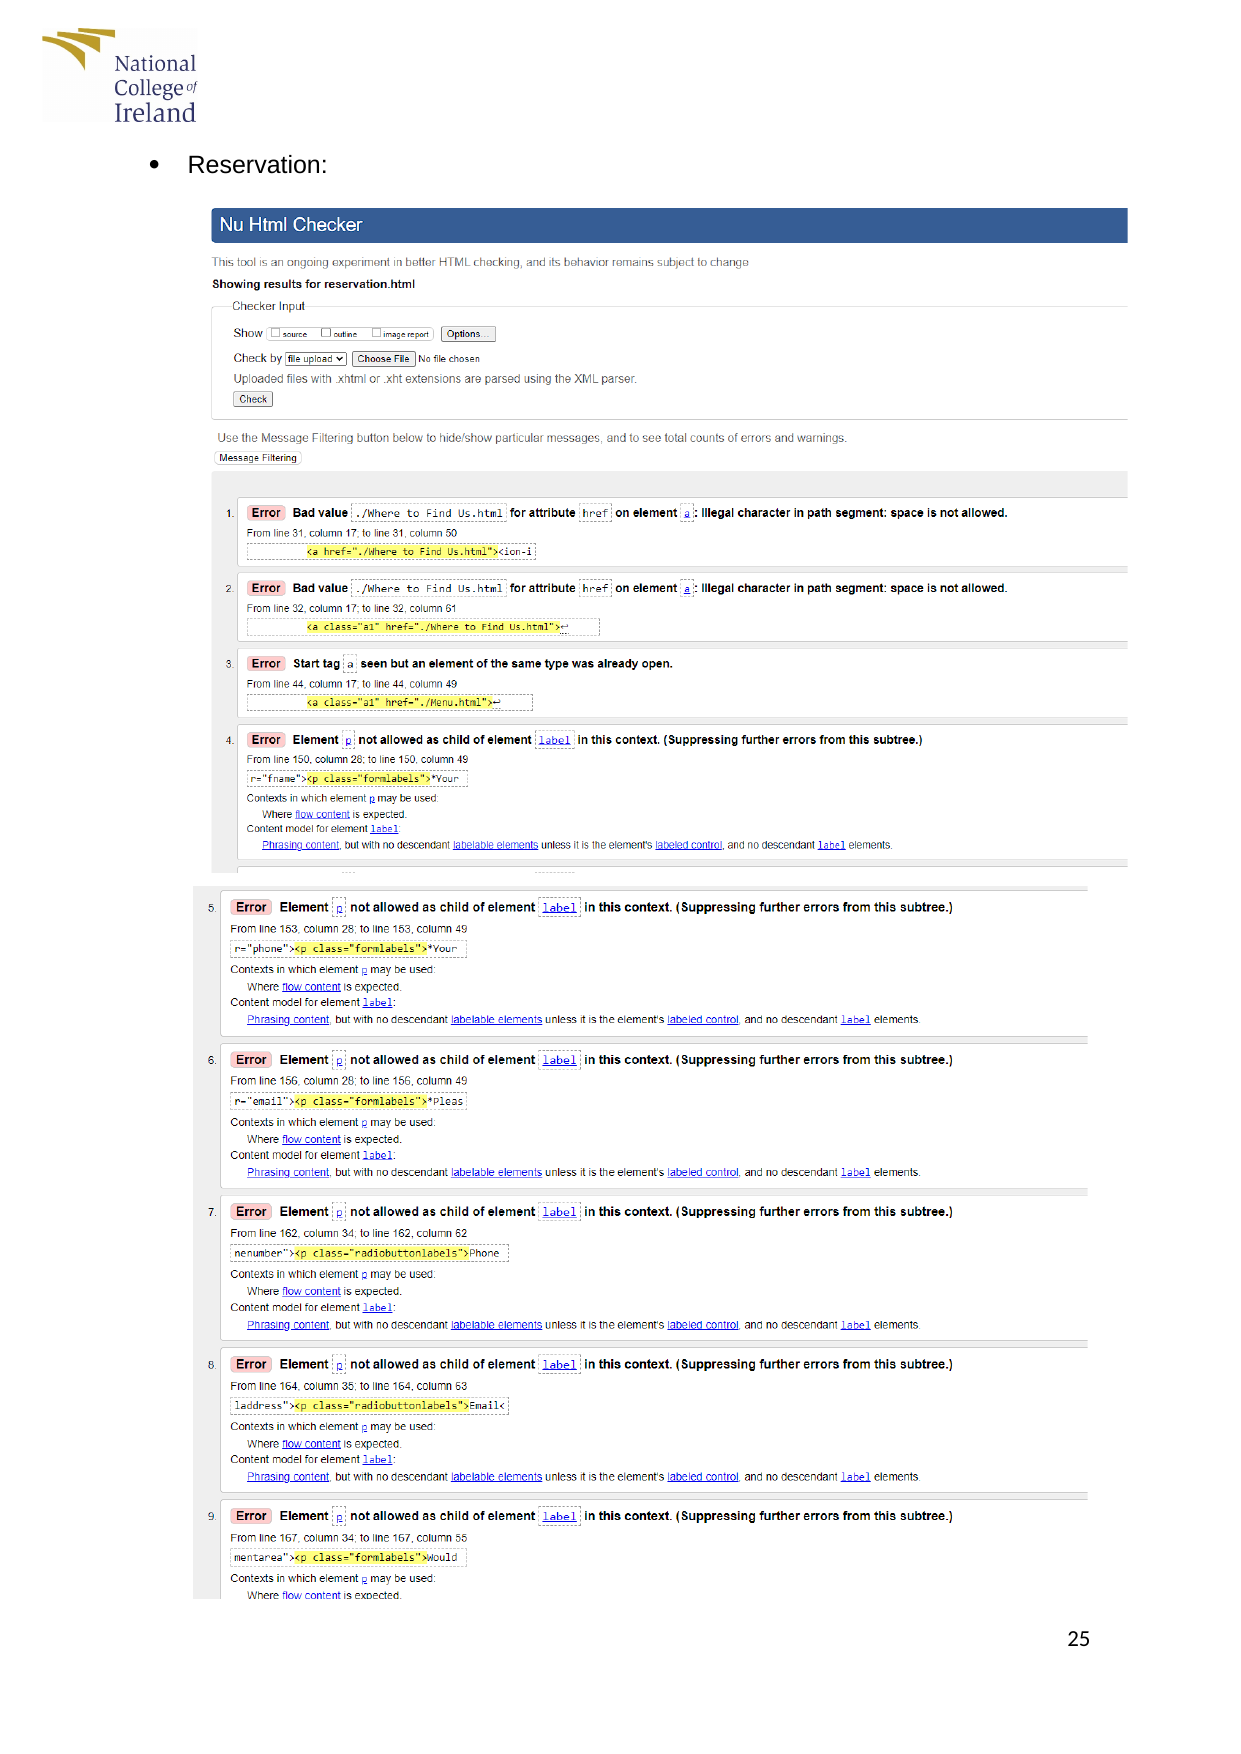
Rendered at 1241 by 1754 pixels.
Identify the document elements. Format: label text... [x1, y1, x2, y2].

picture [42, 28, 198, 122]
picture [187, 192, 1128, 873]
picture [187, 886, 1088, 1599]
